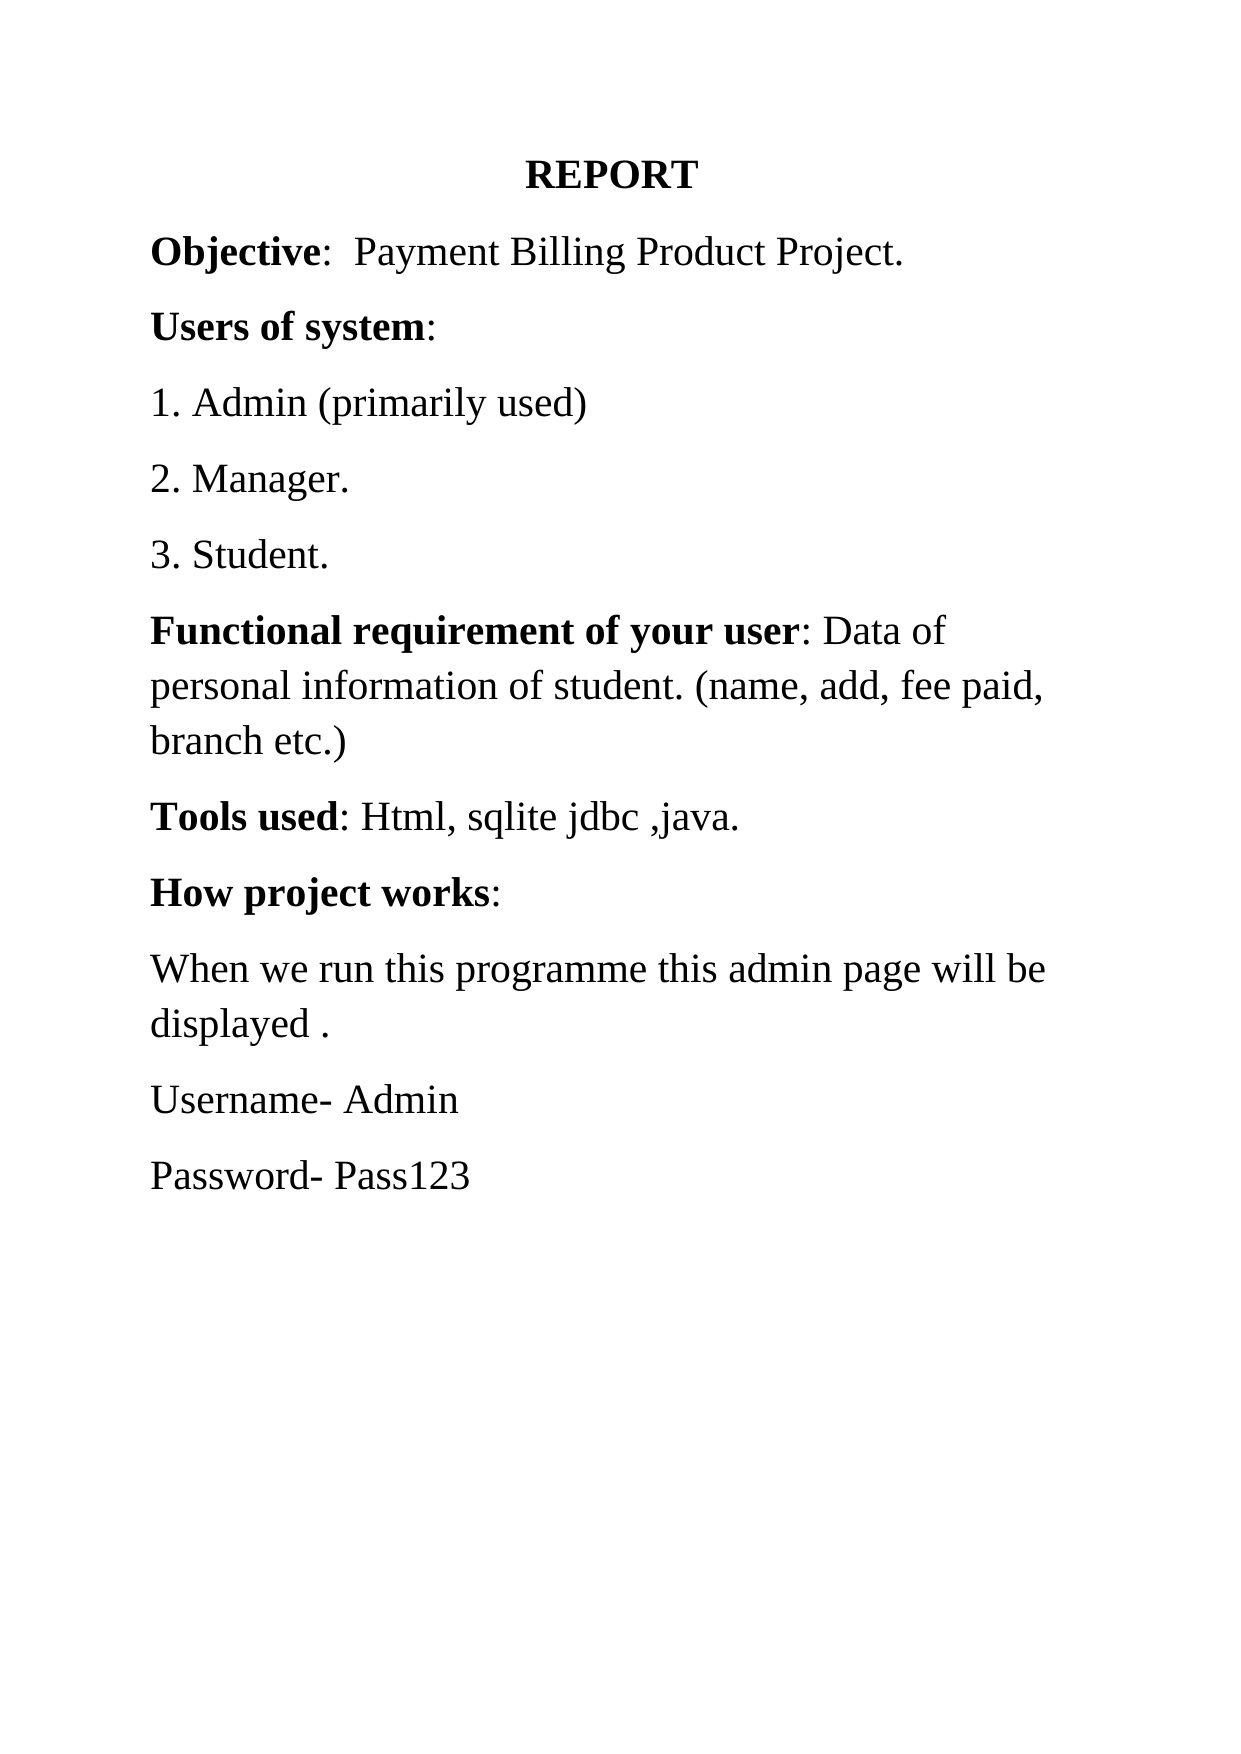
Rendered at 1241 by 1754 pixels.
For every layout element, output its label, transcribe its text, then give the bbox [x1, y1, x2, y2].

text How project works: [150, 868, 1090, 916]
text REPORT [450, 150, 1090, 198]
text Username- Admin [150, 1075, 1090, 1123]
text Password- Pass123 [150, 1151, 1090, 1198]
text Users of system: [150, 302, 1090, 350]
text When we run this programme this admin page will be displayed . [150, 944, 1090, 1047]
text Objective: Payment Billing Product Project. [150, 226, 1090, 274]
text Tools used: Html, sqlite jdbc ,java. [150, 792, 1090, 840]
text 1. Admin (primarily used) [150, 378, 1090, 426]
text Functional requirement of your user: Data of personal information of student. (name, add, fee paid, branch etc.) [150, 606, 1090, 764]
text 3. Student. [150, 530, 1090, 578]
text 2. Manager. [150, 454, 1090, 502]
